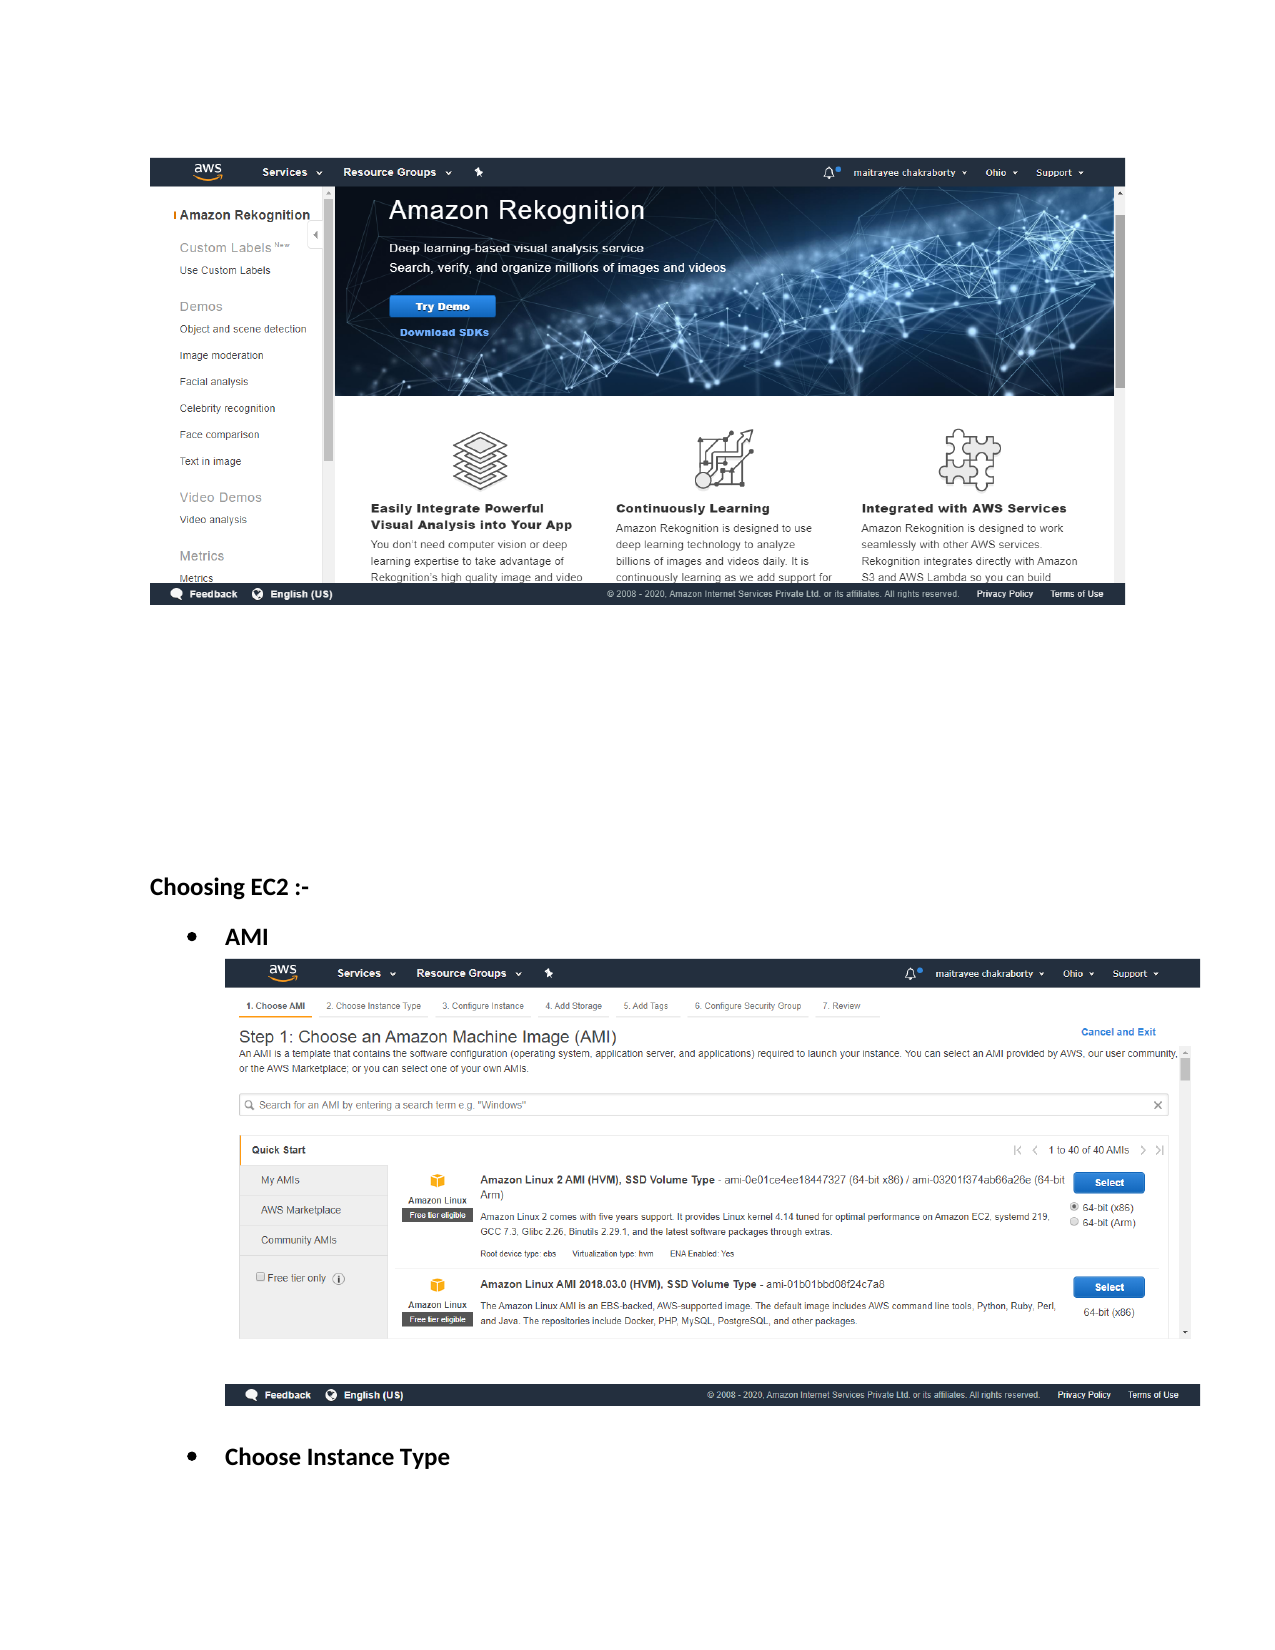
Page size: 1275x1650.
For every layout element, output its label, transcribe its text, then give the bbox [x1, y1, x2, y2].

list Choose Instance Type [187, 1441, 1125, 1471]
text Choosing EC2 :- [150, 871, 1125, 902]
picture [150, 150, 1125, 605]
list AMI [187, 921, 1125, 952]
picture [225, 953, 1200, 1406]
